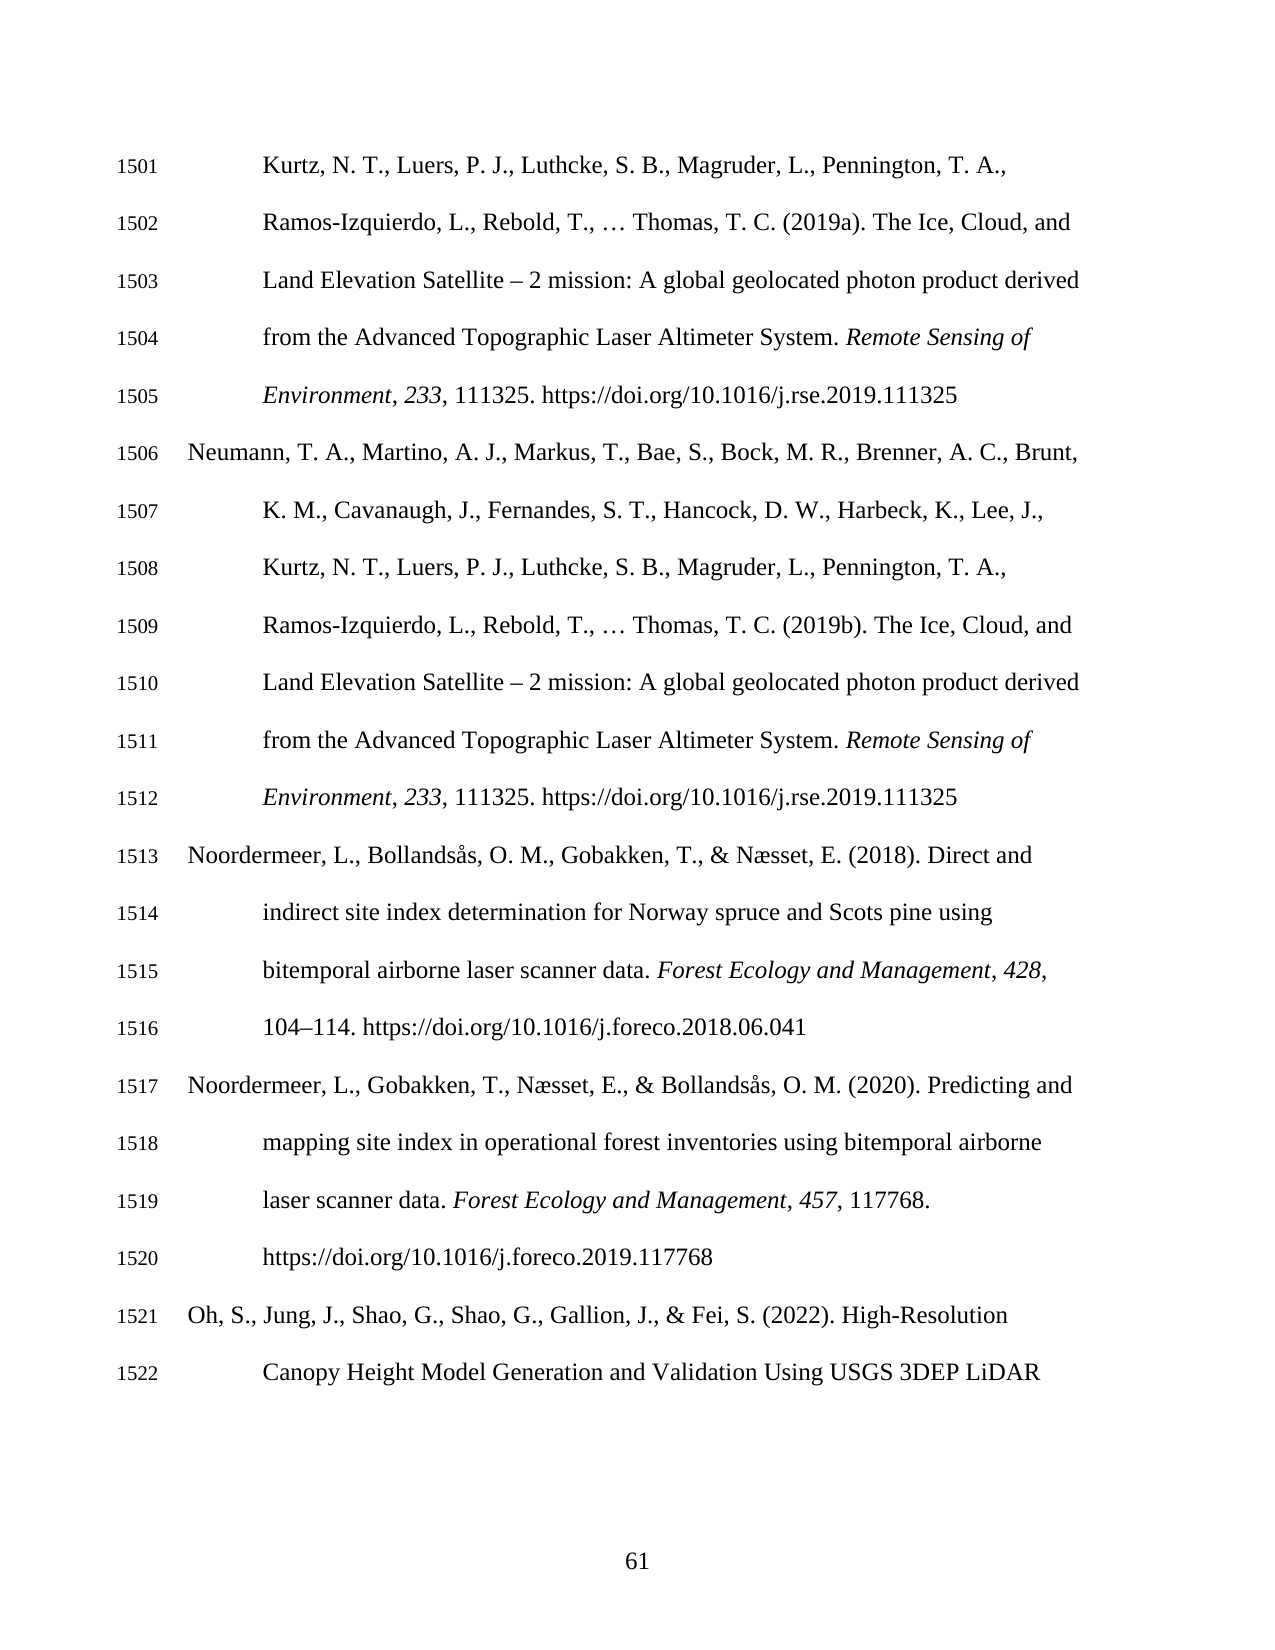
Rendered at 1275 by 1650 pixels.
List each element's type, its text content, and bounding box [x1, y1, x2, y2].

text Noordermeer, L., Gobakken, T., Næsset, E., & Bollandsås, O. M. (2020). Predicting and mapping site index in operational forest inventories using bitemporal airborne laser scanner data. Forest Ecology and Management, 457, 117768. https://doi.org/10.1016/j.foreco.2019.117768 [187, 1070, 1087, 1271]
text Noordermeer, L., Bollandsås, O. M., Gobakken, T., & Næsset, E. (2018). Direct and indirect site index determination for Norway spruce and Scots pine using bitemporal airborne laser scanner data. Forest Ecology and Management, 428, 104–114. https://doi.org/10.1016/j.foreco.2018.06.041 [187, 840, 1087, 1041]
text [187, 150, 1087, 409]
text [187, 1300, 1087, 1386]
text Neumann, T. A., Martino, A. J., Markus, T., Bae, S., Bock, M. R., Brenner, A. C., Brunt, K. M., Cavanaugh, J., Fernandes, S. T., Hancock, D. W., Harbeck, K., Lee, J., Kurtz, N. T., Luers, P. J., Luthcke, S. B., Magruder, L., Pennington, T. A., Ramos-Izquierdo, L., Rebold, T., … Thomas, T. C. (2019b). The Ice, Cloud, and Land Elevation Satellite – 2 mission: A global geolocated photon product derived from the Advanced Topographic Laser Altimeter System. Remote Sensing of Environment, 233, 111325. https://doi.org/10.1016/j.rse.2019.111325 [187, 437, 1087, 811]
